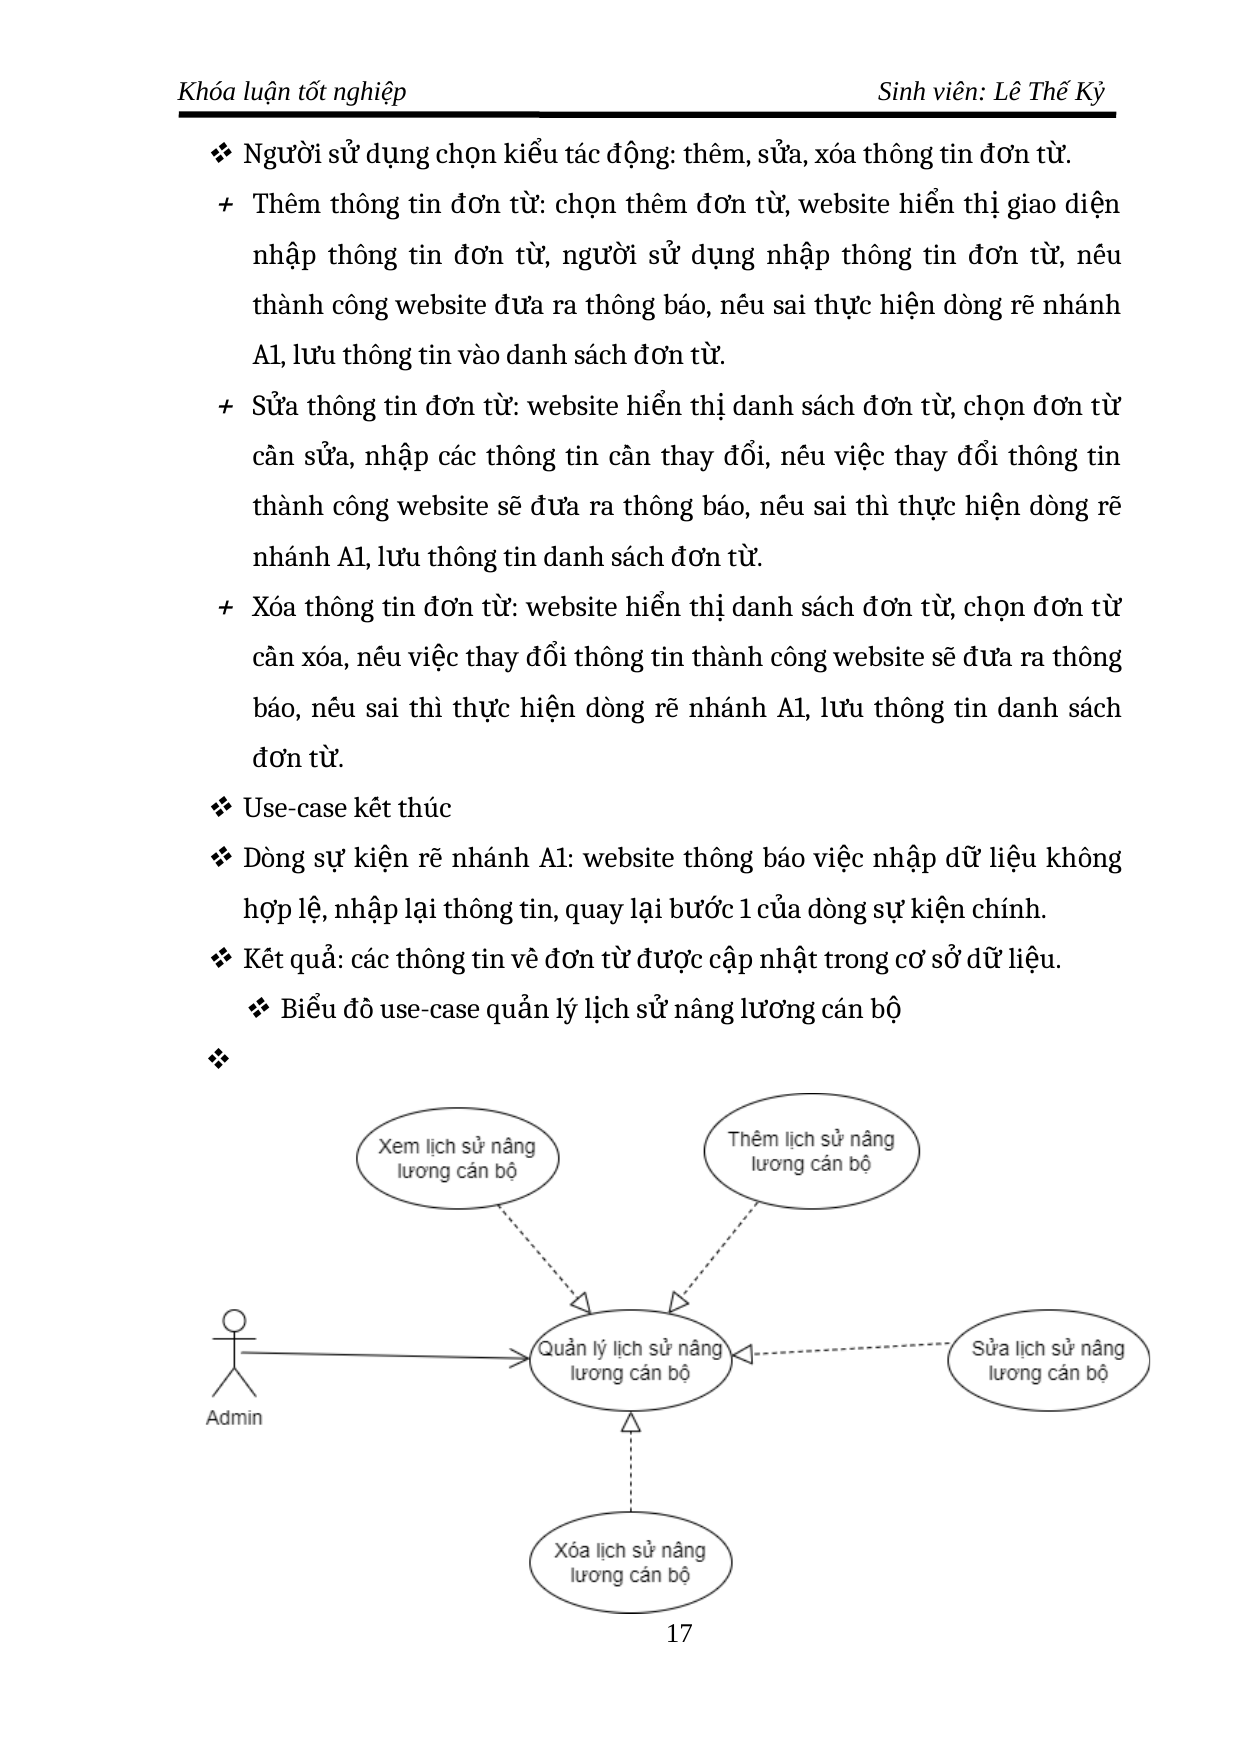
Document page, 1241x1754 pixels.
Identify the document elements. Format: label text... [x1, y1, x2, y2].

list Biểu đồ use-case quản lý lịch sử nâng lương cán bộ [243, 993, 1122, 1026]
picture [205, 1093, 1151, 1614]
text Dòng sự kiện rẽ nhánh A1: website thông báo việc nhập dữ liệu không hợp lệ, nhập lại thông tin, quay lại bước 1 của dòng sự kiện chính. [205, 842, 1122, 926]
text Kết quả: các thông tin về đơn từ được cập nhật trong cơ sở dữ liệu. [205, 942, 1122, 976]
text Người sử dụng chọn kiểu tác động: thêm, sửa, xóa thông tin đơn từ. [205, 137, 1122, 171]
list Thêm thông tin đơn từ: chọn thêm đơn từ, website hiển thị giao diện nhập thông tin đơn từ, người sử dụng nhập thông tin đơn từ, nếu thành công website đưa ra thông báo, nếu sai thực hiện dòng rẽ nhánh A1, lưu thông tin vào danh sách đơn từ. [215, 188, 1122, 372]
list Sửa thông tin đơn từ: website hiển thị danh sách đơn từ, chọn đơn từ cần sửa, nhập các thông tin cần thay đổi, nếu việc thay đổi thông tin thành công website sẽ đưa ra thông báo, nếu sai thì thực hiện dòng rẽ nhánh A1, lưu thông tin danh sách đơn từ. [215, 389, 1122, 573]
text Use-case kết thúc [205, 791, 1122, 825]
list Xóa thông tin đơn từ: website hiển thị danh sách đơn từ, chọn đơn từ cần xóa, nếu việc thay đổi thông tin thành công website sẽ đưa ra thông báo, nếu sai thì thực hiện dòng rẽ nhánh A1, lưu thông tin danh sách đơn từ. [215, 590, 1122, 774]
